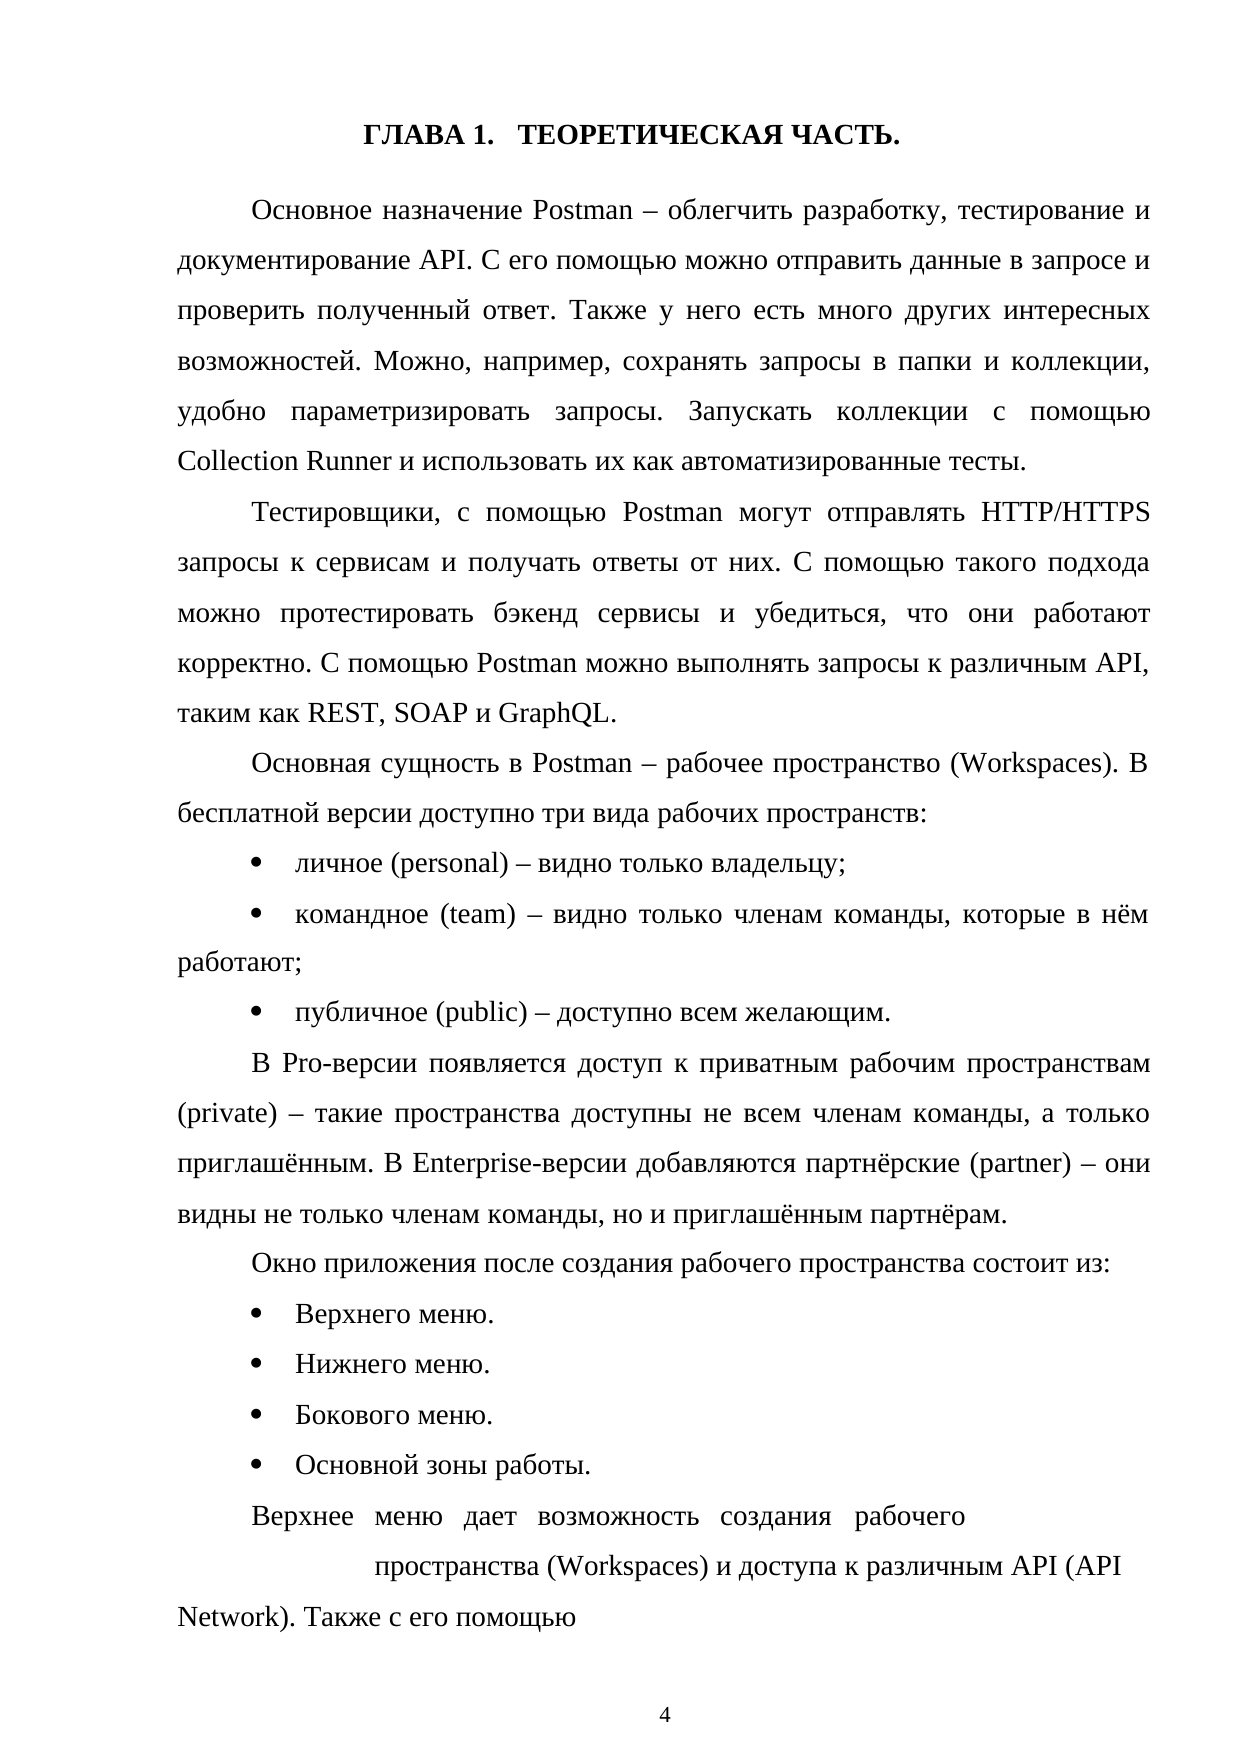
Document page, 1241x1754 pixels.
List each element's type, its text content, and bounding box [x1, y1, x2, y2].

text Окно приложения после создания рабочего пространства состоит из: [251, 1246, 1173, 1279]
text Основная сущность в Postman – рабочее пространство (Workspaces). В бесплатной версии доступно три вида рабочих пространств: [177, 746, 1173, 829]
list публичное (public) – доступно всем желающим. [251, 994, 1173, 1028]
list Основной зоны работы. [251, 1447, 1173, 1481]
text В Pro-версии появляется доступ к приватным рабочим пространствам (private) – такие пространства доступны не всем членам команды, а только приглашённым. В Enterprise-версии добавляются партнёрские (partner) – они видны не только членам команды, но и приглашённым партнёрам. [177, 1045, 1151, 1229]
text Основное назначение Postman – облегчить разработку, тестирование и документирование API. С его помощью можно отправить данные в запросе и проверить полученный ответ. Также у него есть много других интересных возможностей. Можно, например, сохранять запросы в папки и коллекции, удобно параметризировать запросы. Запускать коллекции с помощью Collection Runner и использовать их как автоматизированные тесты. [177, 192, 1151, 477]
subtitle ГЛАВА 1. ТЕОРЕТИЧЕСКАЯ ЧАСТЬ. [363, 117, 1173, 150]
text Верхнее меню дает возможность создания рабочего пространства (Workspaces) и доступа к различным API (API Network). Также с его помощью [177, 1498, 1151, 1632]
text Тестировщики, с помощью Postman могут отправлять HTTP/HTTPS запросы к сервисам и получать ответы от них. С помощью такого подхода можно протестировать бэкенд сервисы и убедиться, что они работают корректно. С помощью Postman можно выполнять запросы к различным API, таким как REST, SOAP и GraphQL. [177, 494, 1151, 729]
list Верхнего меню. [251, 1296, 1173, 1330]
list командное (team) – видно только членам команды, которые в нём работают; [177, 896, 1151, 978]
list Бокового меню. [251, 1397, 1173, 1431]
list личное (personal) – видно только владельцу; [251, 845, 1173, 879]
list Нижнего меню. [251, 1347, 1173, 1380]
